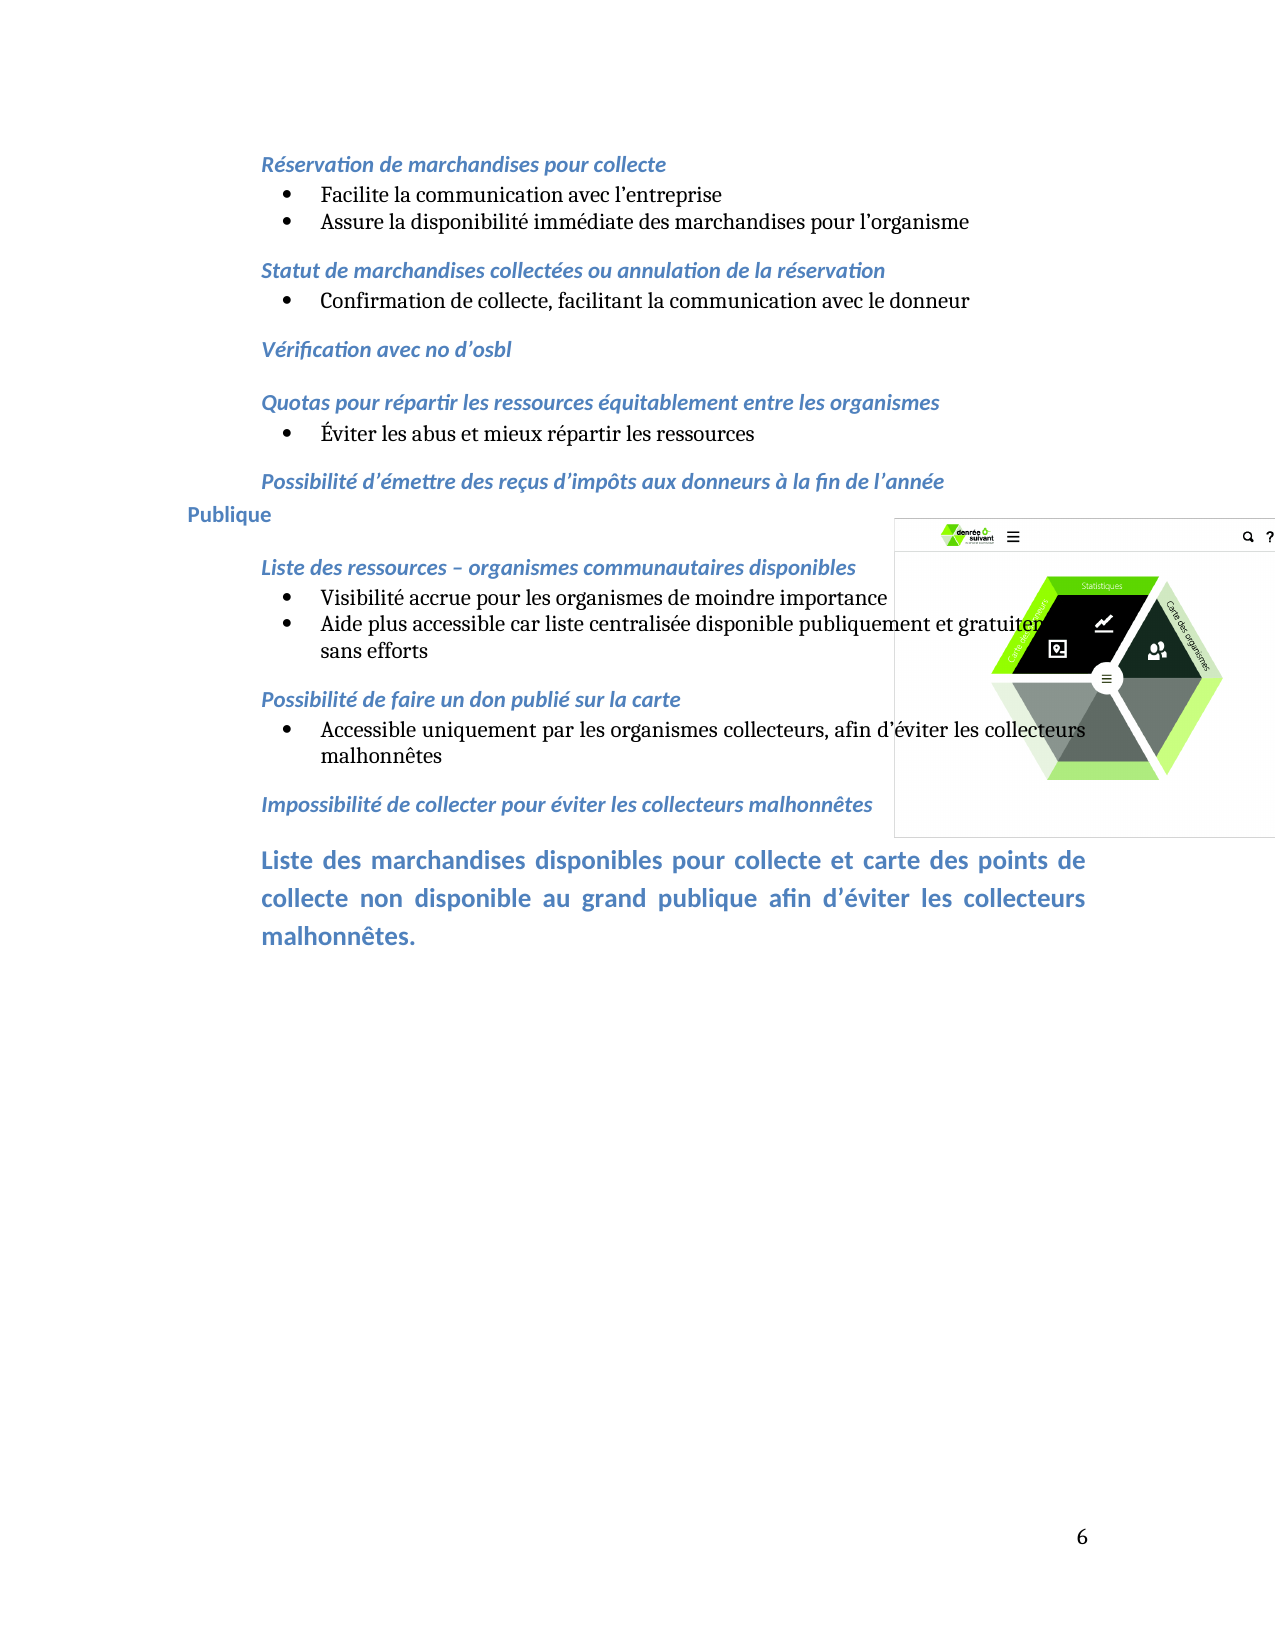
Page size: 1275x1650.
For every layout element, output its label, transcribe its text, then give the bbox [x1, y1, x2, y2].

subtitle Publique [187, 500, 1087, 528]
subtitle Possibilité d’émettre des reçus d’impôts aux donneurs à la fin de l’année [261, 467, 1087, 496]
subtitle Statut de marchandises collectées ou annulation de la réservation [261, 256, 1087, 284]
list Assure la disponibilité immédiate des marchandises pour l’organisme [283, 208, 1087, 235]
subtitle Quotas pour répartir les ressources équitablement entre les organismes [261, 388, 1087, 416]
subtitle Possibilité de faire un don publié sur la carte [261, 685, 1087, 713]
subtitle Liste des ressources – organismes communautaires disponibles [261, 553, 1087, 581]
list Éviter les abus et mieux répartir les ressources [283, 420, 1087, 447]
list Visibilité accrue pour les organismes de moindre importance [283, 585, 1087, 611]
list Accessible uniquement par les organismes collecteurs, afin d’éviter les collecteurs malhonnêtes [283, 717, 1087, 770]
subtitle Liste des marchandises disponibles pour collecte et carte des points de collecte non disponible au grand publique afin d’éviter les collecteurs malhonnêtes. [261, 843, 1087, 952]
list Confirmation de collecte, facilitant la communication avec le donneur [283, 288, 1087, 314]
picture [894, 518, 1275, 838]
list Aide plus accessible car liste centralisée disponible publiquement et gratuitement, sans efforts [283, 611, 1087, 664]
subtitle Impossibilité de collecter pour éviter les collecteurs malhonnêtes [261, 791, 1087, 818]
subtitle Vérification avec no d’osbl [261, 335, 1087, 363]
subtitle Réservation de marchandises pour collecte [261, 150, 1087, 178]
list Facilite la communication avec l’entreprise [283, 182, 1087, 208]
